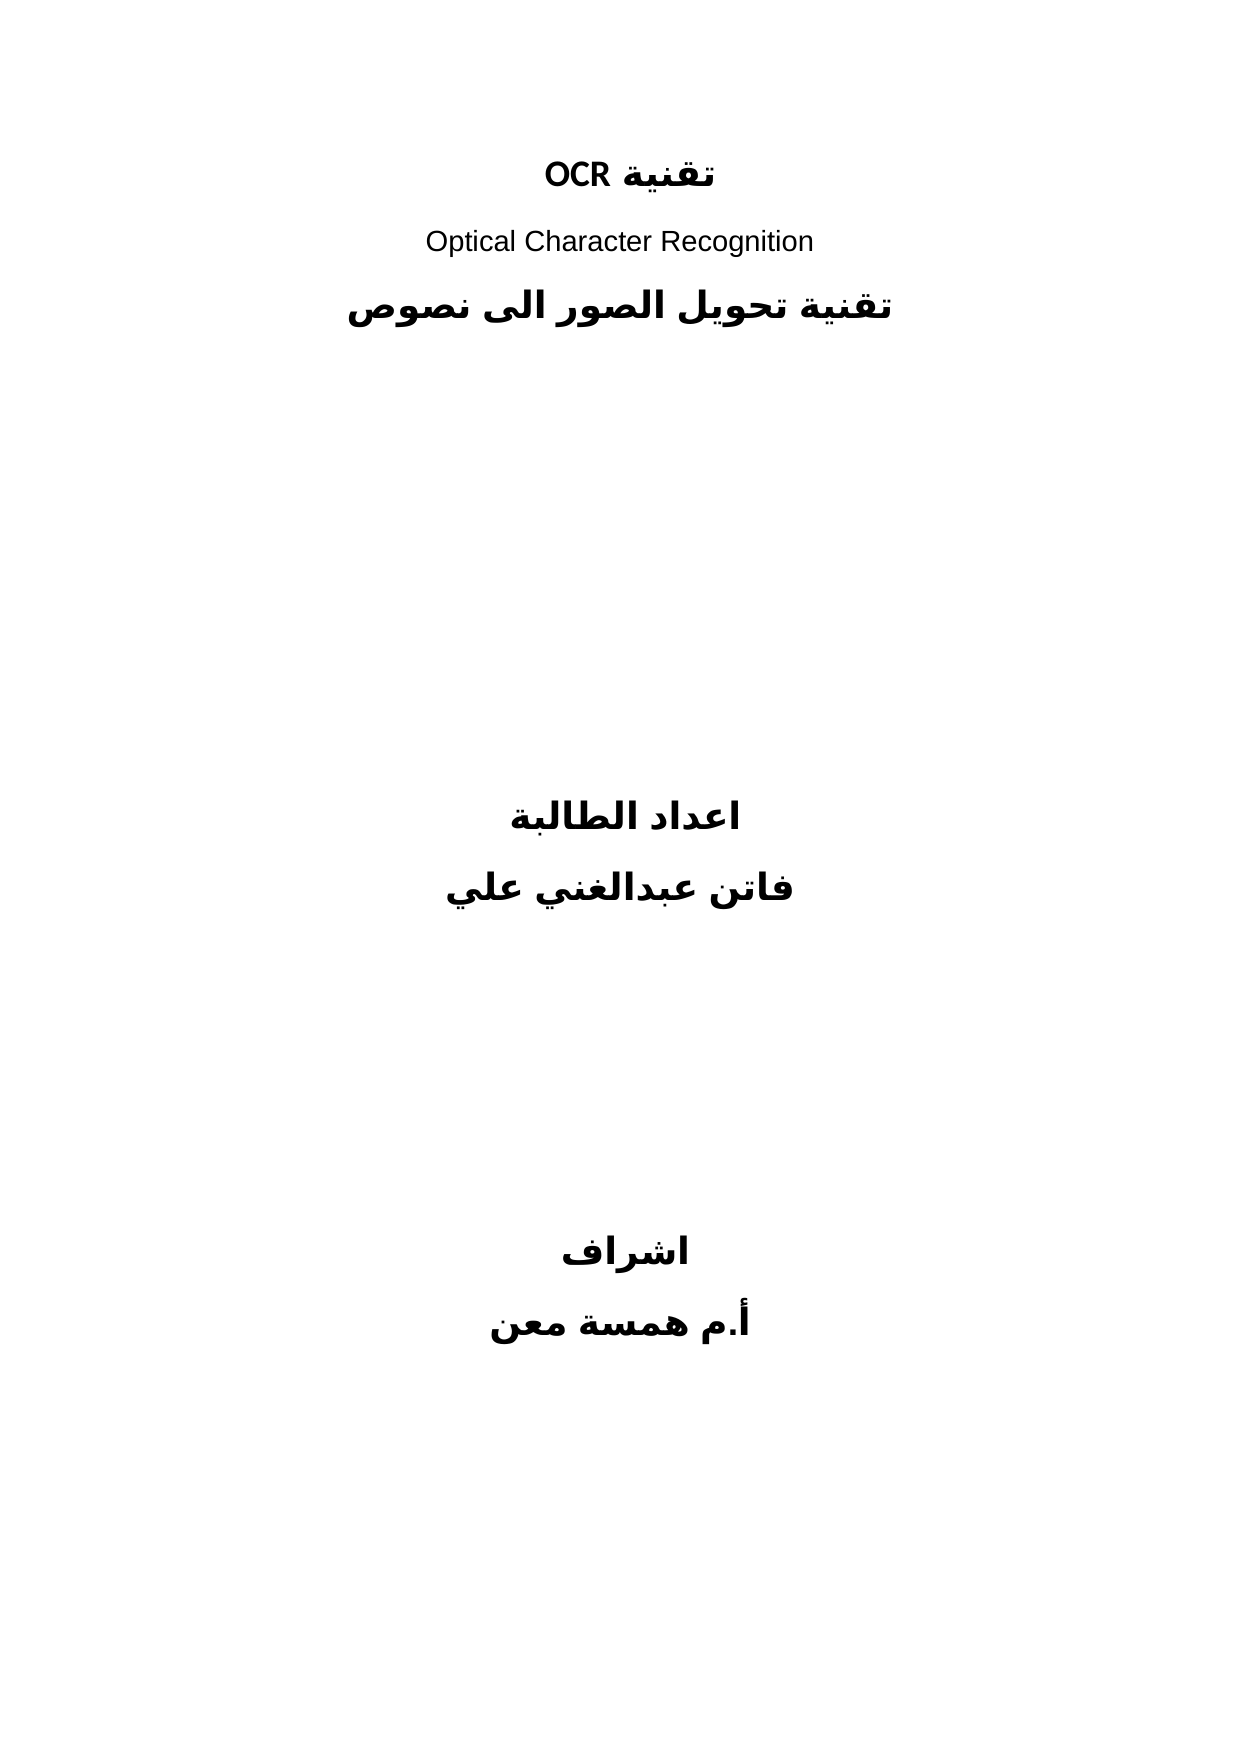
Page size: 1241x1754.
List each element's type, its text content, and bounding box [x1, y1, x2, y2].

text فاتن عبدالغني علي [187, 865, 1053, 908]
text تقنية OCR [187, 150, 1053, 196]
text اعداد الطالبة [187, 794, 1053, 838]
text تقنية تحويل الصور الى نصوص [187, 283, 1053, 326]
text Optical Character Recognition [187, 223, 1053, 257]
text اشراف [187, 1229, 1053, 1273]
text أ.م همسة معن [187, 1300, 1053, 1343]
